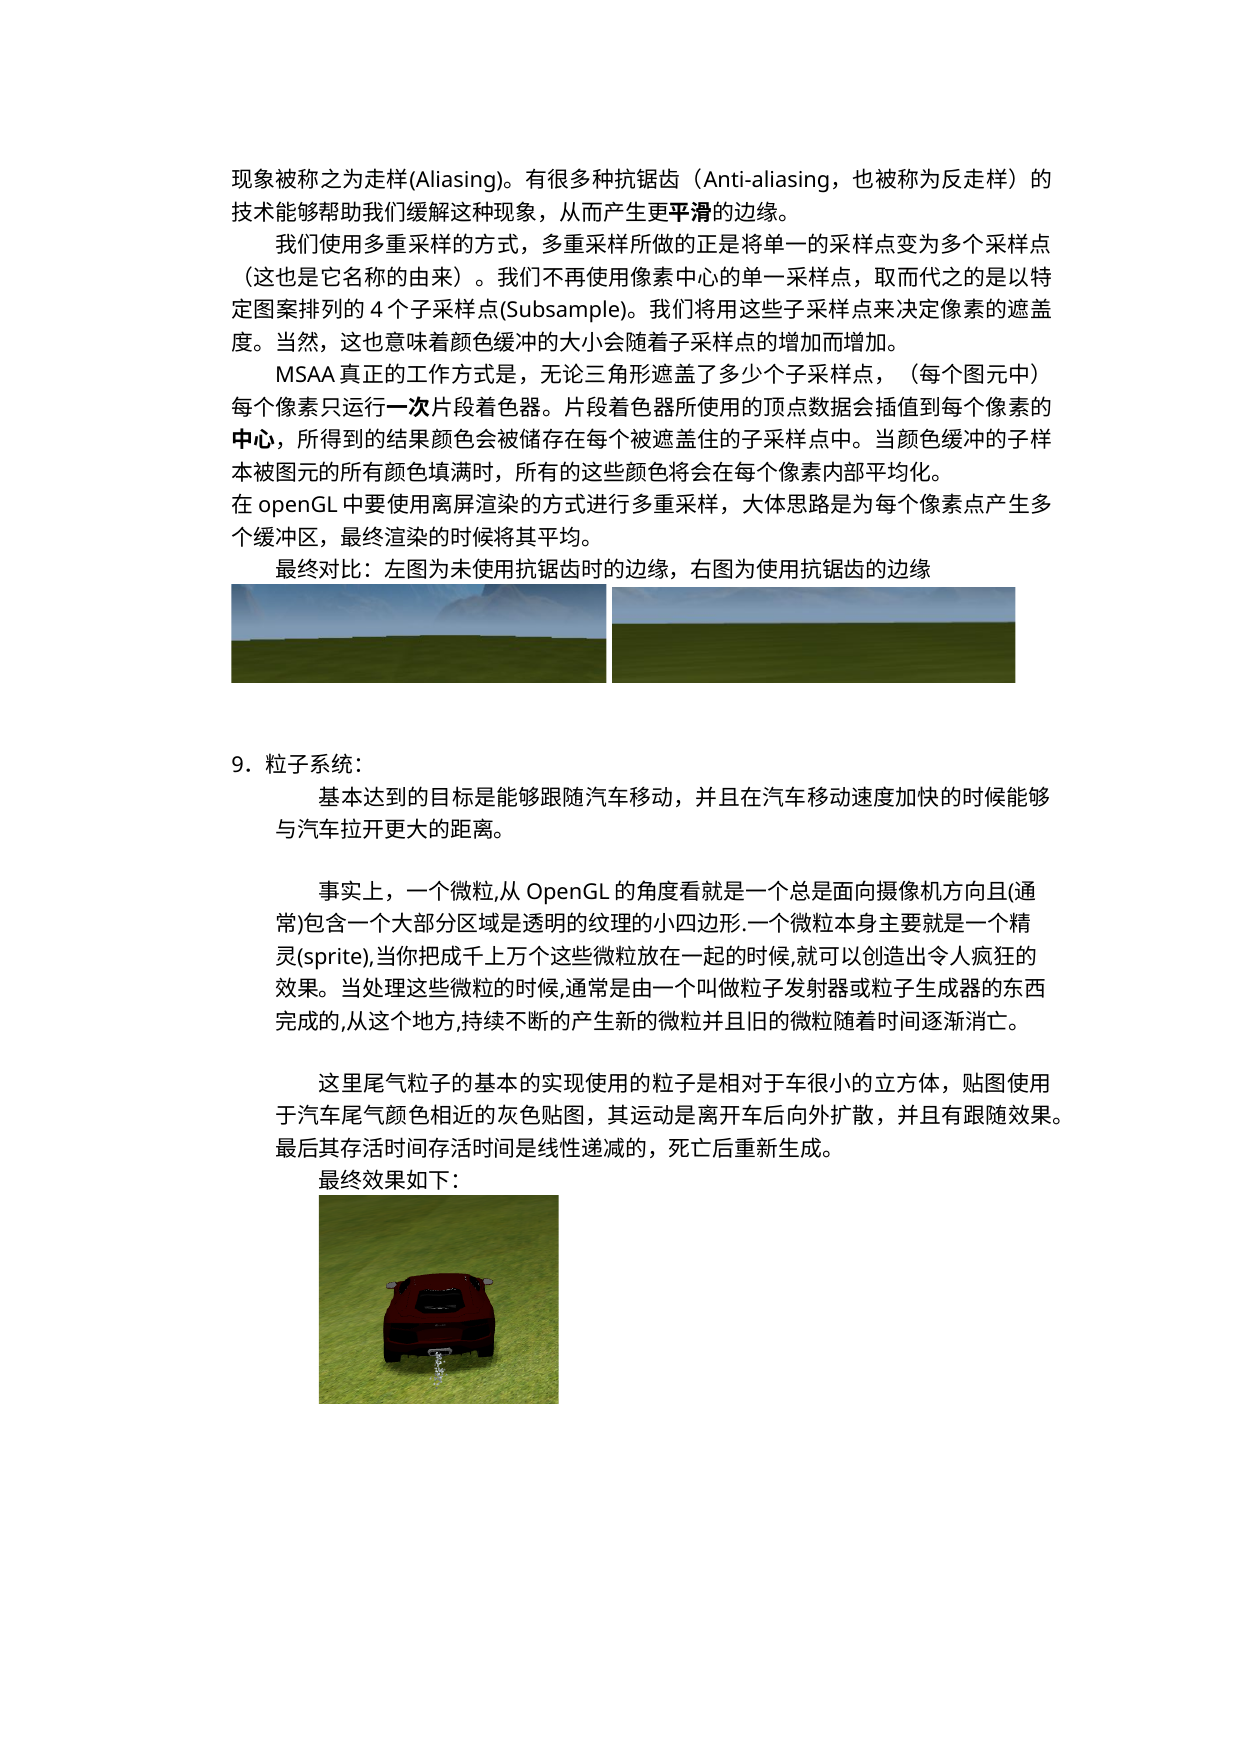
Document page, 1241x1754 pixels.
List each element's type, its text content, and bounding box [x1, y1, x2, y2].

text MSAA真正的工作方式是，无论三角形遮盖了多少个子采样点，（每个图元中）每个像素只运行一次片段着色器。片段着色器所使用的顶点数据会插值到每个像素的中心，所得到的结果颜色会被储存在每个被遮盖住的子采样点中。当颜色缓冲的子样本被图元的所有颜色填满时，所有的这些颜色将会在每个像素内部平均化。 [231, 357, 1053, 487]
text 最终效果如下： [187, 1163, 1053, 1195]
text 在openGL中要使用离屏渲染的方式进行多重采样，大体思路是为每个像素点产生多个缓冲区，最终渲染的时候将其平均。 [231, 487, 1053, 552]
picture [231, 584, 607, 683]
text 基本达到的目标是能够跟随汽车移动，并且在汽车移动速度加快的时候能够与汽车拉开更大的距离。 [275, 779, 1053, 844]
picture [612, 587, 1016, 683]
text 我们使用多重采样的方式，多重采样所做的正是将单一的采样点变为多个采样点（这也是它名称的由来）。我们不再使用像素中心的单一采样点，取而代之的是以特定图案排列的4个子采样点(Subsample)。我们将用这些子采样点来决定像素的遮盖度。当然，这也意味着颜色缓冲的大小会随着子采样点的增加而增加。 [231, 227, 1053, 357]
picture [318, 1195, 559, 1404]
text 这里尾气粒子的基本的实现使用的粒子是相对于车很小的立方体，贴图使用于汽车尾气颜色相近的灰色贴图，其运动是离开车后向外扩散，并且有跟随效果。最后其存活时间存活时间是线性递减的，死亡后重新生成。 [275, 1065, 1053, 1163]
text 最终对比：左图为未使用抗锯齿时的边缘，右图为使用抗锯齿的边缘 [231, 552, 1053, 584]
text 事实上，一个微粒,从OpenGL的角度看就是一个总是面向摄像机方向且(通常)包含一个大部分区域是透明的纹理的小四边形.一个微粒本身主要就是一个精灵(sprite),当你把成千上万个这些微粒放在一起的时候,就可以创造出令人疯狂的效果。当处理这些微粒的时候,通常是由一个叫做粒子发射器或粒子生成器的东西完成的,从这个地方,持续不断的产生新的微粒并且旧的微粒随着时间逐渐消亡。 [275, 874, 1053, 1036]
text 9．粒子系统： [231, 747, 1053, 779]
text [231, 162, 1053, 227]
